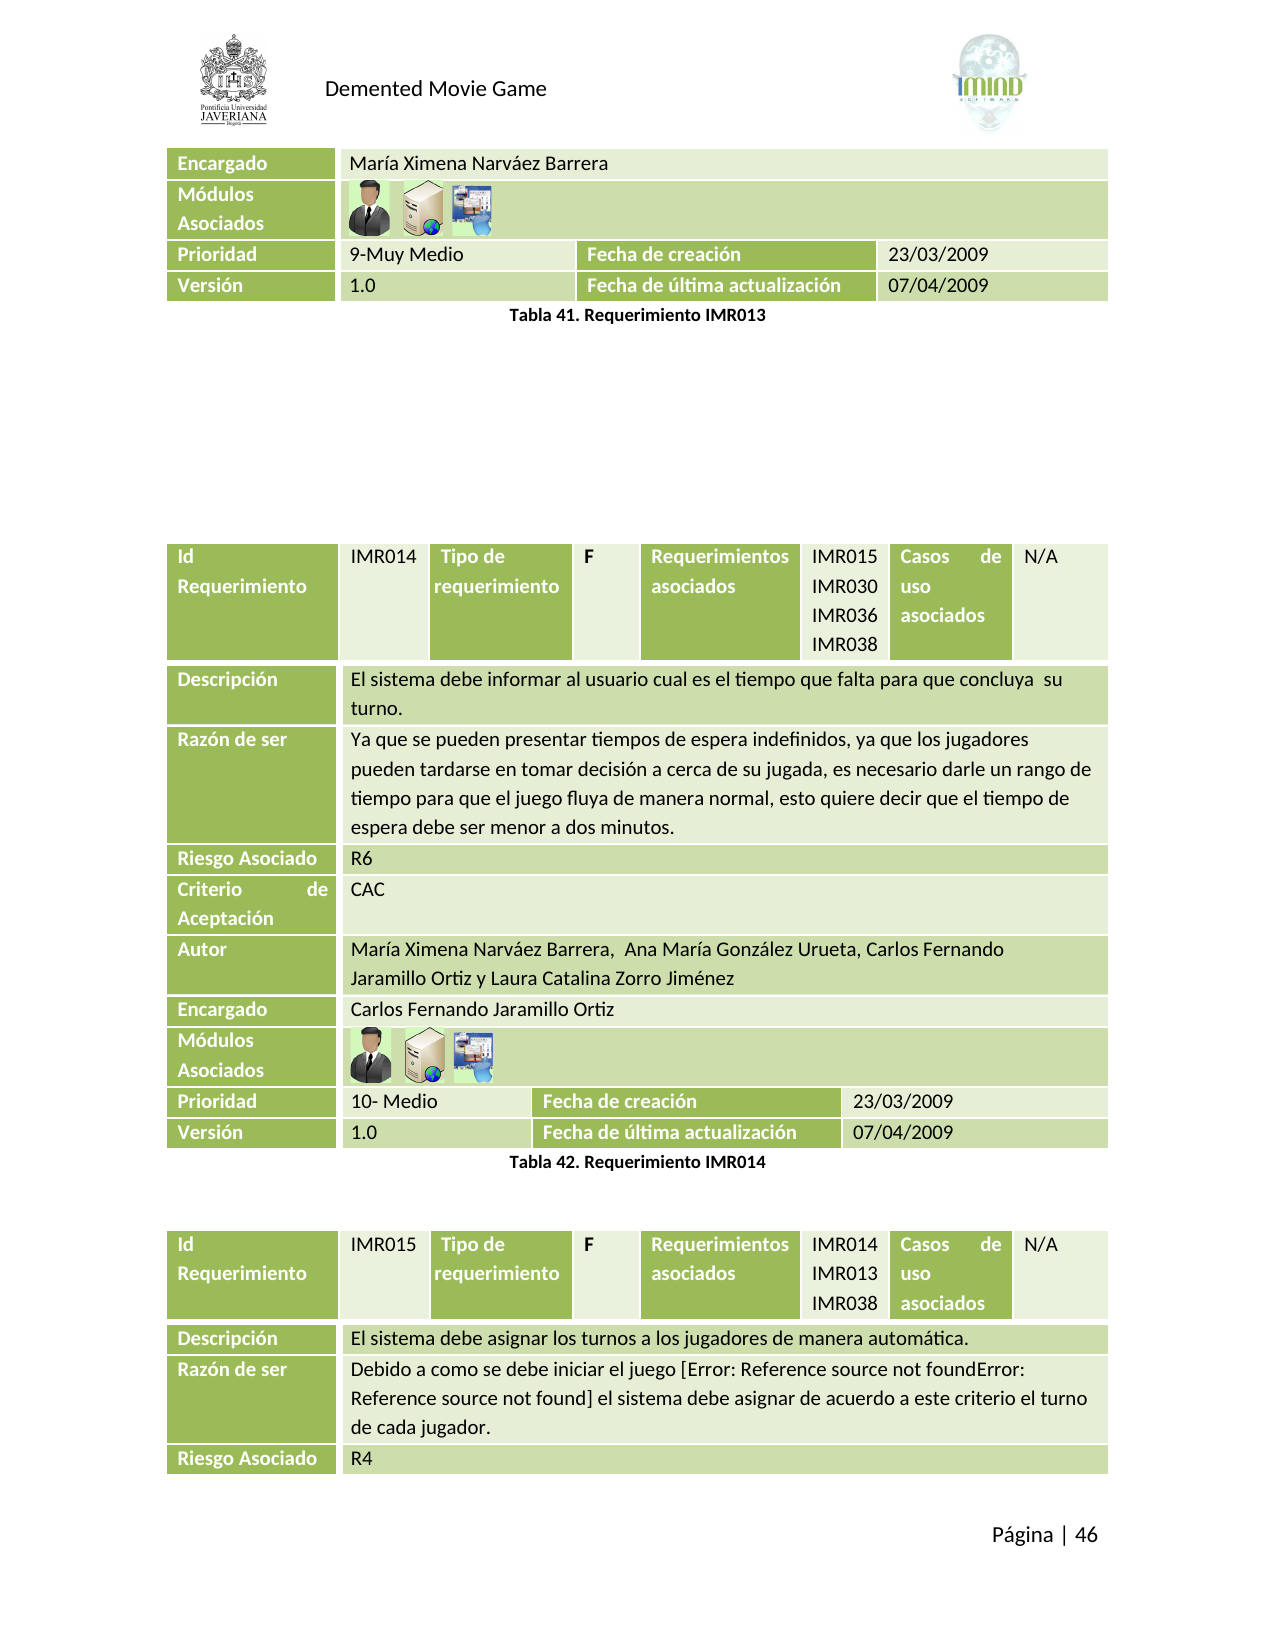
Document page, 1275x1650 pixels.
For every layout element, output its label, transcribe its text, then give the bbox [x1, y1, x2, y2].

table_header Requerimientos asociados [641, 544, 800, 660]
picture [453, 1032, 493, 1083]
table_cell Fecha de creación [577, 241, 876, 270]
table_cell Encargado [167, 997, 336, 1026]
table_cell 07/04/2009 [843, 1119, 1108, 1148]
table_header Tipo de requerimiento [430, 544, 572, 660]
table_cell Prioridad [167, 241, 335, 270]
table_cell Ya que se pueden presentar tiempos de espera indefinidos, ya que los jugadores pueden tardarse en tomar decisión a cerca de su jugada, es necesario darle un rango de tiempo para que el juego fluya de manera normal, esto quiere decir que el tiempo de espera debe ser menor a dos minutos. [343, 727, 1108, 843]
picture [403, 180, 443, 236]
table_cell [341, 181, 1108, 239]
text Tabla 42. Requerimiento IMR014 [177, 1150, 1098, 1173]
table_cell Fecha de última actualización [533, 1119, 841, 1148]
picture [349, 180, 390, 236]
table_header N/A [1014, 1231, 1108, 1319]
table_cell 1.0 [341, 272, 575, 301]
table_cell Fecha de última actualización [577, 272, 876, 301]
table_cell Versión [167, 272, 335, 301]
picture [951, 34, 1033, 138]
table_cell 07/04/2009 [878, 272, 1108, 301]
table_cell 1.0 [343, 1119, 531, 1148]
picture [405, 1027, 445, 1083]
picture [350, 1027, 392, 1083]
table_cell Razón de ser [167, 1356, 336, 1443]
table_header Tipo de requerimiento [431, 1231, 572, 1319]
table_header Casos de uso asociados [890, 1231, 1012, 1319]
picture [452, 185, 492, 236]
table_cell 10- Medio [343, 1088, 531, 1117]
picture [200, 34, 267, 126]
table_cell 9-Muy Medio [341, 241, 575, 270]
table_cell El sistema debe informar al usuario cual es el tiempo que falta para que concluya su turno. [343, 666, 1108, 724]
table_cell Descripción [167, 1325, 336, 1354]
table_cell Prioridad [167, 1088, 336, 1117]
table_cell Autor [167, 936, 336, 994]
table_cell CAC [343, 876, 1108, 934]
table_header N/A [1014, 544, 1108, 660]
table_header F [574, 544, 639, 660]
table_header Requerimientos asociados [641, 1231, 800, 1319]
table_header IMR015 IMR030 IMR036 IMR038 [802, 544, 888, 660]
table_cell [343, 1028, 1108, 1086]
table_header Casos de uso asociados [890, 544, 1012, 660]
table_cell Versión [167, 1119, 336, 1148]
table_cell María Ximena Narváez Barrera, Ana María González Urueta, Carlos Fernando Jaramillo Ortiz y Laura Catalina Zorro Jiménez [343, 936, 1108, 994]
table_cell El sistema debe asignar los turnos a los jugadores de manera automática. [343, 1325, 1108, 1354]
table_cell Riesgo Asociado [167, 1445, 336, 1474]
table_cell 23/03/2009 [878, 241, 1108, 270]
table_cell Criterio de Aceptación [167, 876, 336, 934]
table_cell Razón de ser [167, 727, 336, 843]
table_cell Carlos Fernando Jaramillo Ortiz [343, 997, 1108, 1026]
table_cell Fecha de creación [532, 1088, 841, 1117]
table_cell Riesgo Asociado [167, 845, 336, 874]
table_cell Encargado [167, 148, 335, 179]
table_cell 23/03/2009 [842, 1088, 1108, 1117]
table_cell R6 [343, 845, 1108, 874]
table_cell Descripción [167, 666, 336, 724]
table_header IMR014 IMR013 IMR038 [802, 1231, 888, 1319]
table_header IMR014 [340, 544, 428, 660]
table_header Id Requerimiento [167, 1231, 338, 1319]
table_cell R4 [343, 1445, 1108, 1474]
table_cell María Ximena Narváez Barrera [341, 149, 1108, 179]
text Tabla 41. Requerimiento IMR013 [177, 303, 1098, 326]
table_header Id Requerimiento [167, 544, 338, 660]
table_header IMR015 [340, 1231, 429, 1319]
table_cell Módulos Asociados [167, 181, 335, 239]
table_header F [574, 1231, 639, 1319]
table_cell Módulos Asociados [167, 1028, 336, 1086]
